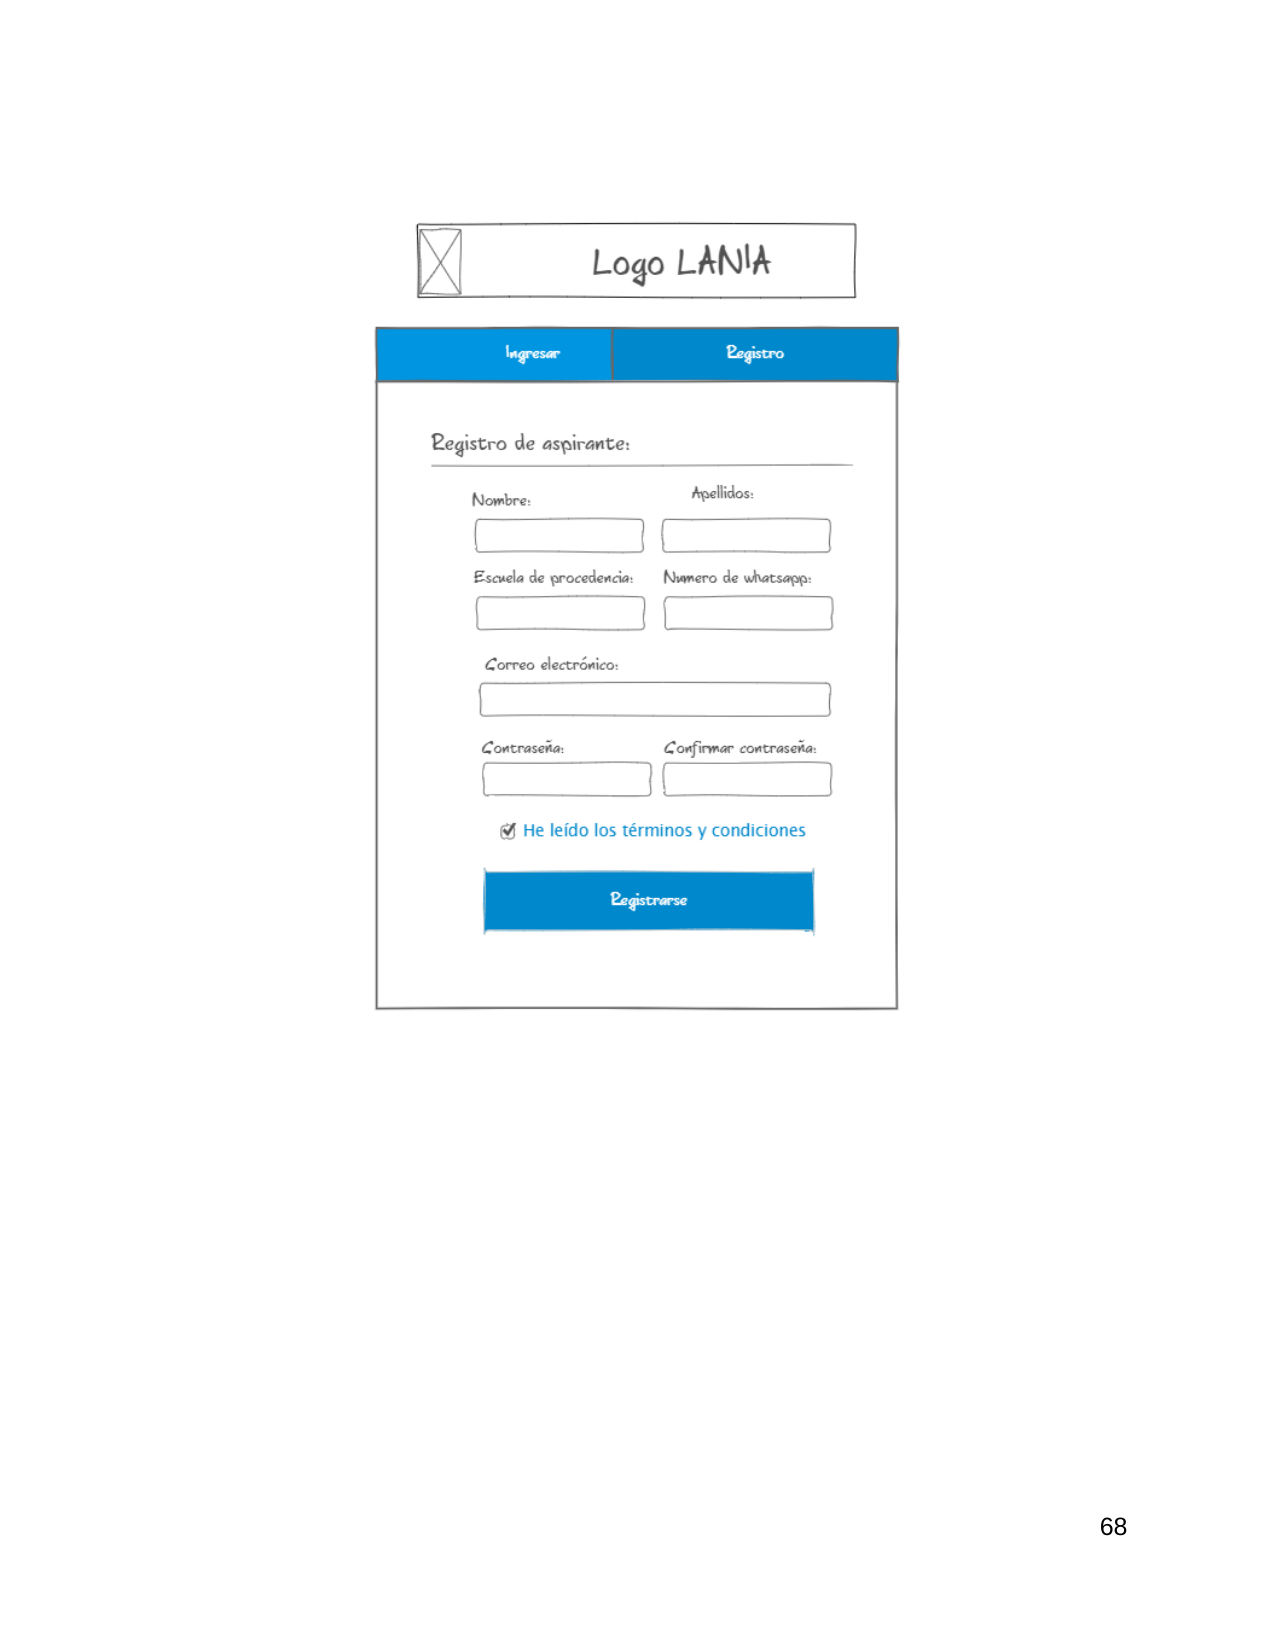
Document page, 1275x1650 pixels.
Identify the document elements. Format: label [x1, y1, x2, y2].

picture [324, 211, 980, 1026]
